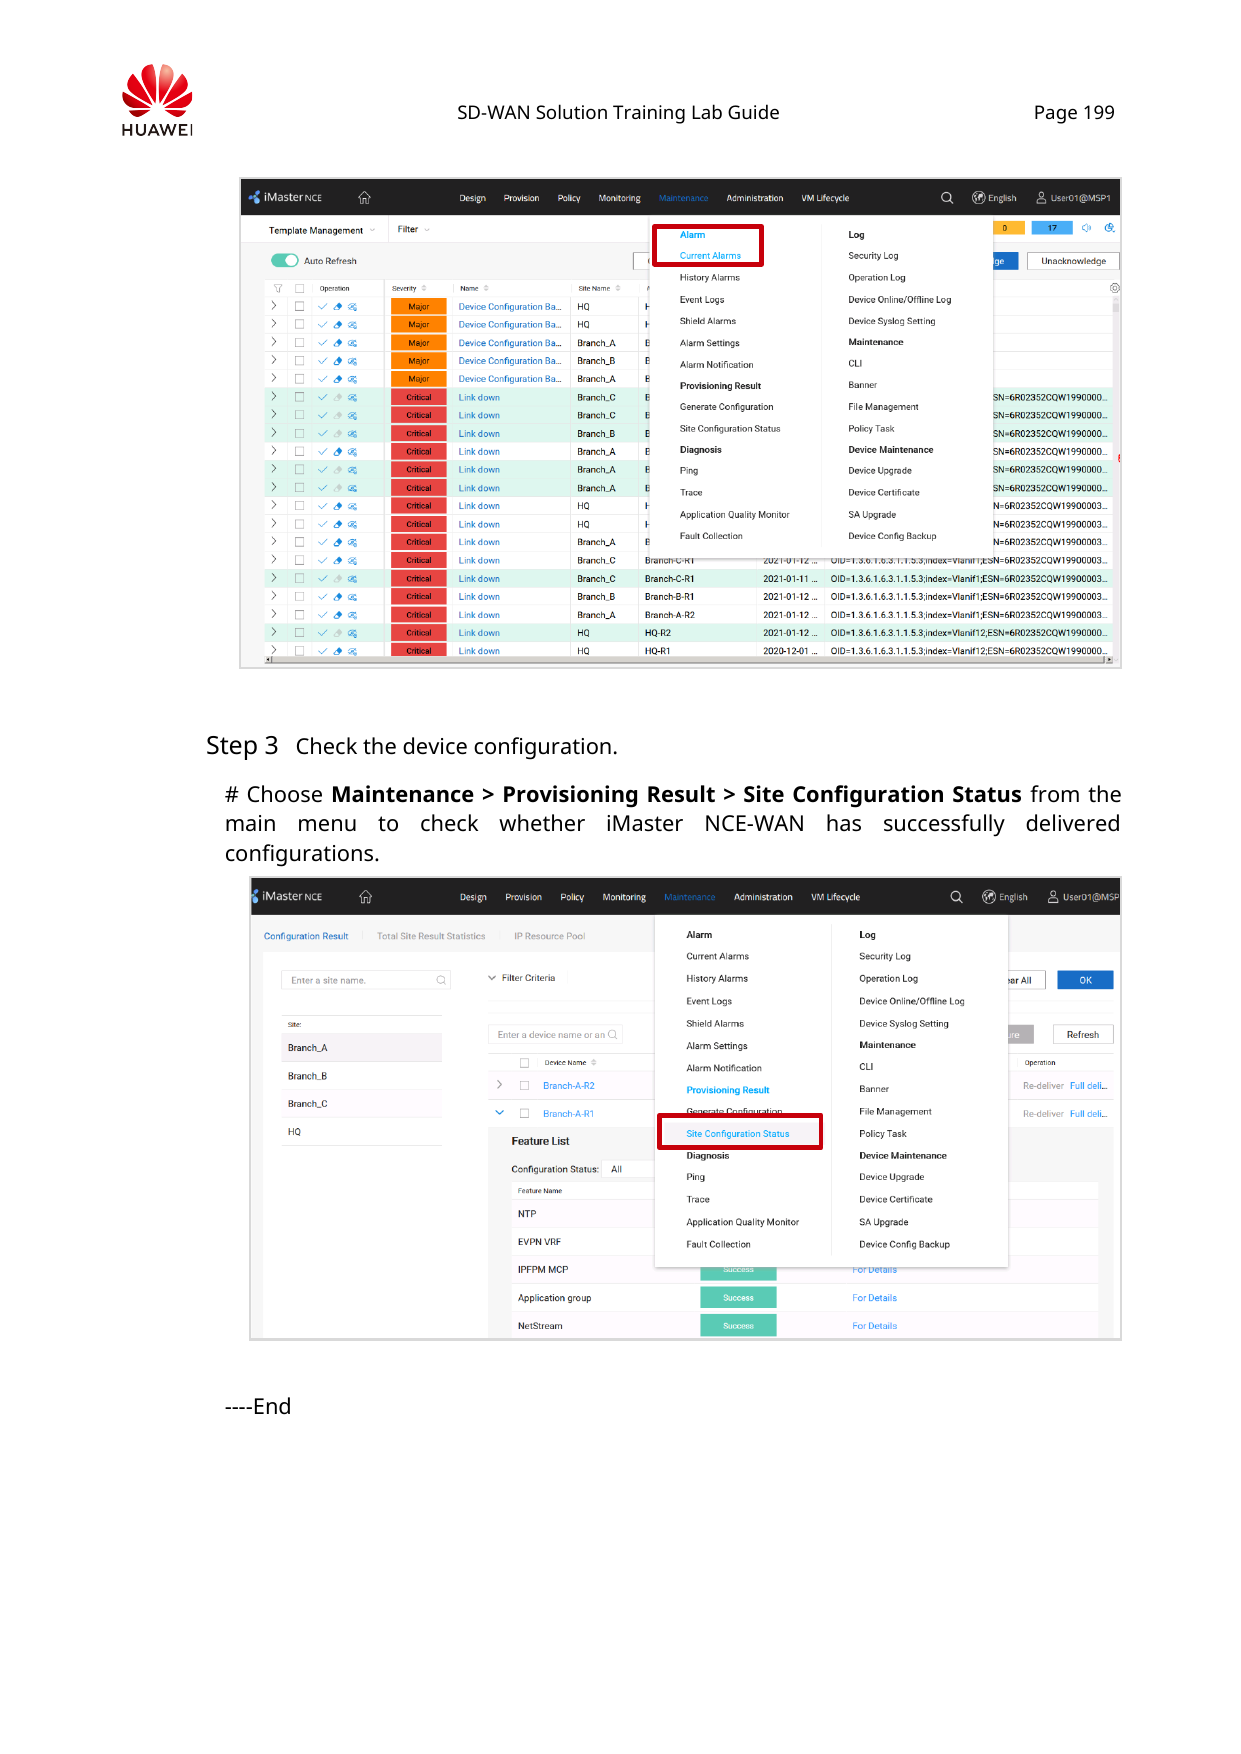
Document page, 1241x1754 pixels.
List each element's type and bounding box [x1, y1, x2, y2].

picture [241, 179, 1120, 667]
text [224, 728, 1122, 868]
picture [251, 878, 1120, 1338]
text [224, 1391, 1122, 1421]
picture [122, 64, 193, 136]
